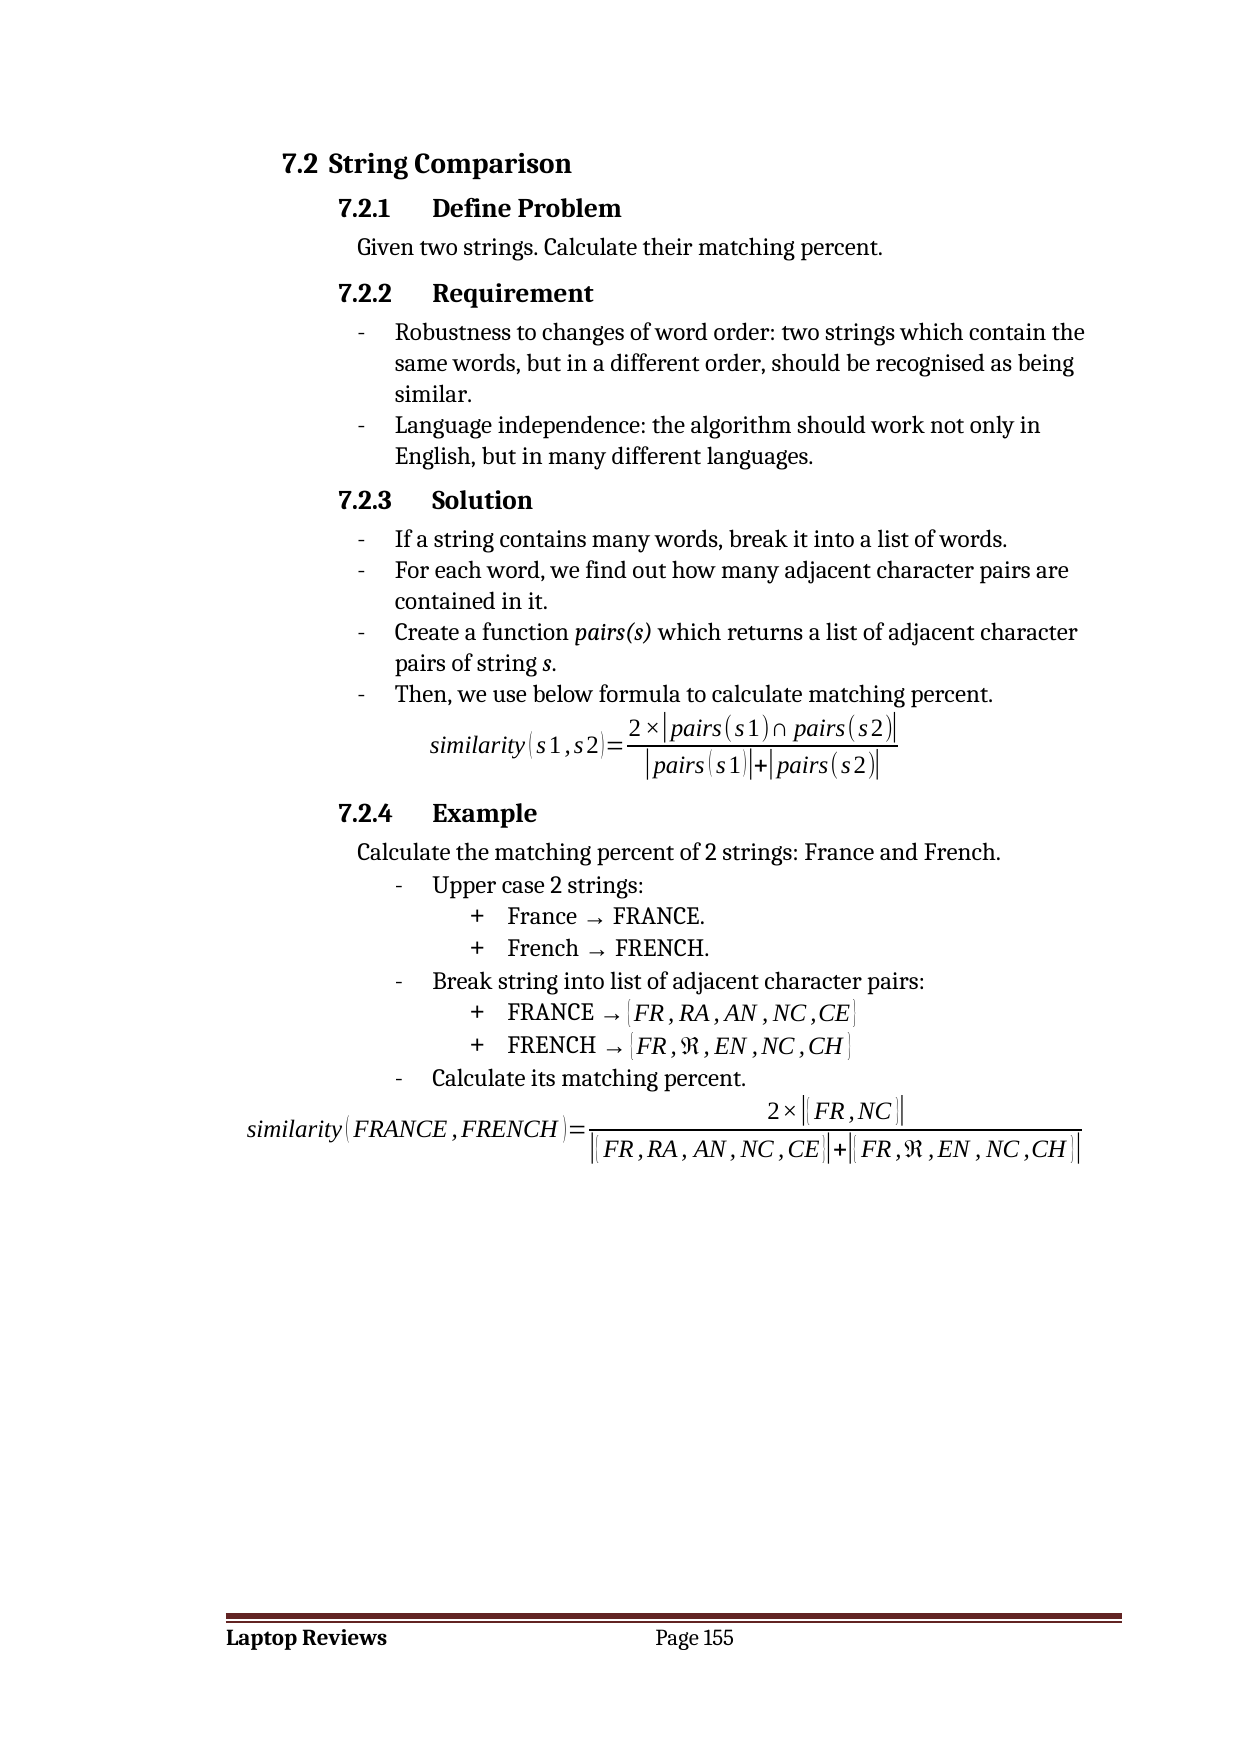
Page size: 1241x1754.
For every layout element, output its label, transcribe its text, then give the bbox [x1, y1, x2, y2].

subtitle Solution [338, 485, 1122, 516]
list French FRENCH. [469, 934, 1122, 964]
list Calculate its matching percent. [394, 1064, 1122, 1093]
list Robustness to changes of word order: two strings which contain the same words, but in a different order, should be recognised as being similar. [357, 317, 1122, 408]
subtitle Example [338, 798, 1122, 829]
list France FRANCE. [469, 902, 1122, 932]
text Calculate the matching percent of 2 strings: France and French. [357, 838, 1122, 867]
list For each word, we find out how many adjacent character pairs are contained in it. [357, 556, 1122, 616]
list Language independence: the algorithm should work not only in English, but in many different languages. [357, 411, 1122, 470]
text Given two strings. Calculate their matching percent. [357, 232, 1122, 261]
list FRENCH [469, 1031, 1122, 1061]
list Create a function pairs(s) which returns a list of adjacent character pairs of string s. [357, 618, 1122, 678]
subtitle Define Problem [338, 193, 1122, 224]
list Then, we use below formula to calculate matching percent. [357, 680, 1122, 709]
list Break string into list of adjacent character pairs: [394, 967, 1122, 996]
subtitle String Comparison [282, 147, 1122, 181]
list Upper case 2 strings: [394, 871, 1122, 900]
subtitle Requirement [338, 278, 1122, 309]
list FRANCE [469, 998, 1122, 1028]
list If a string contains many words, break it into a list of words. [357, 525, 1122, 553]
